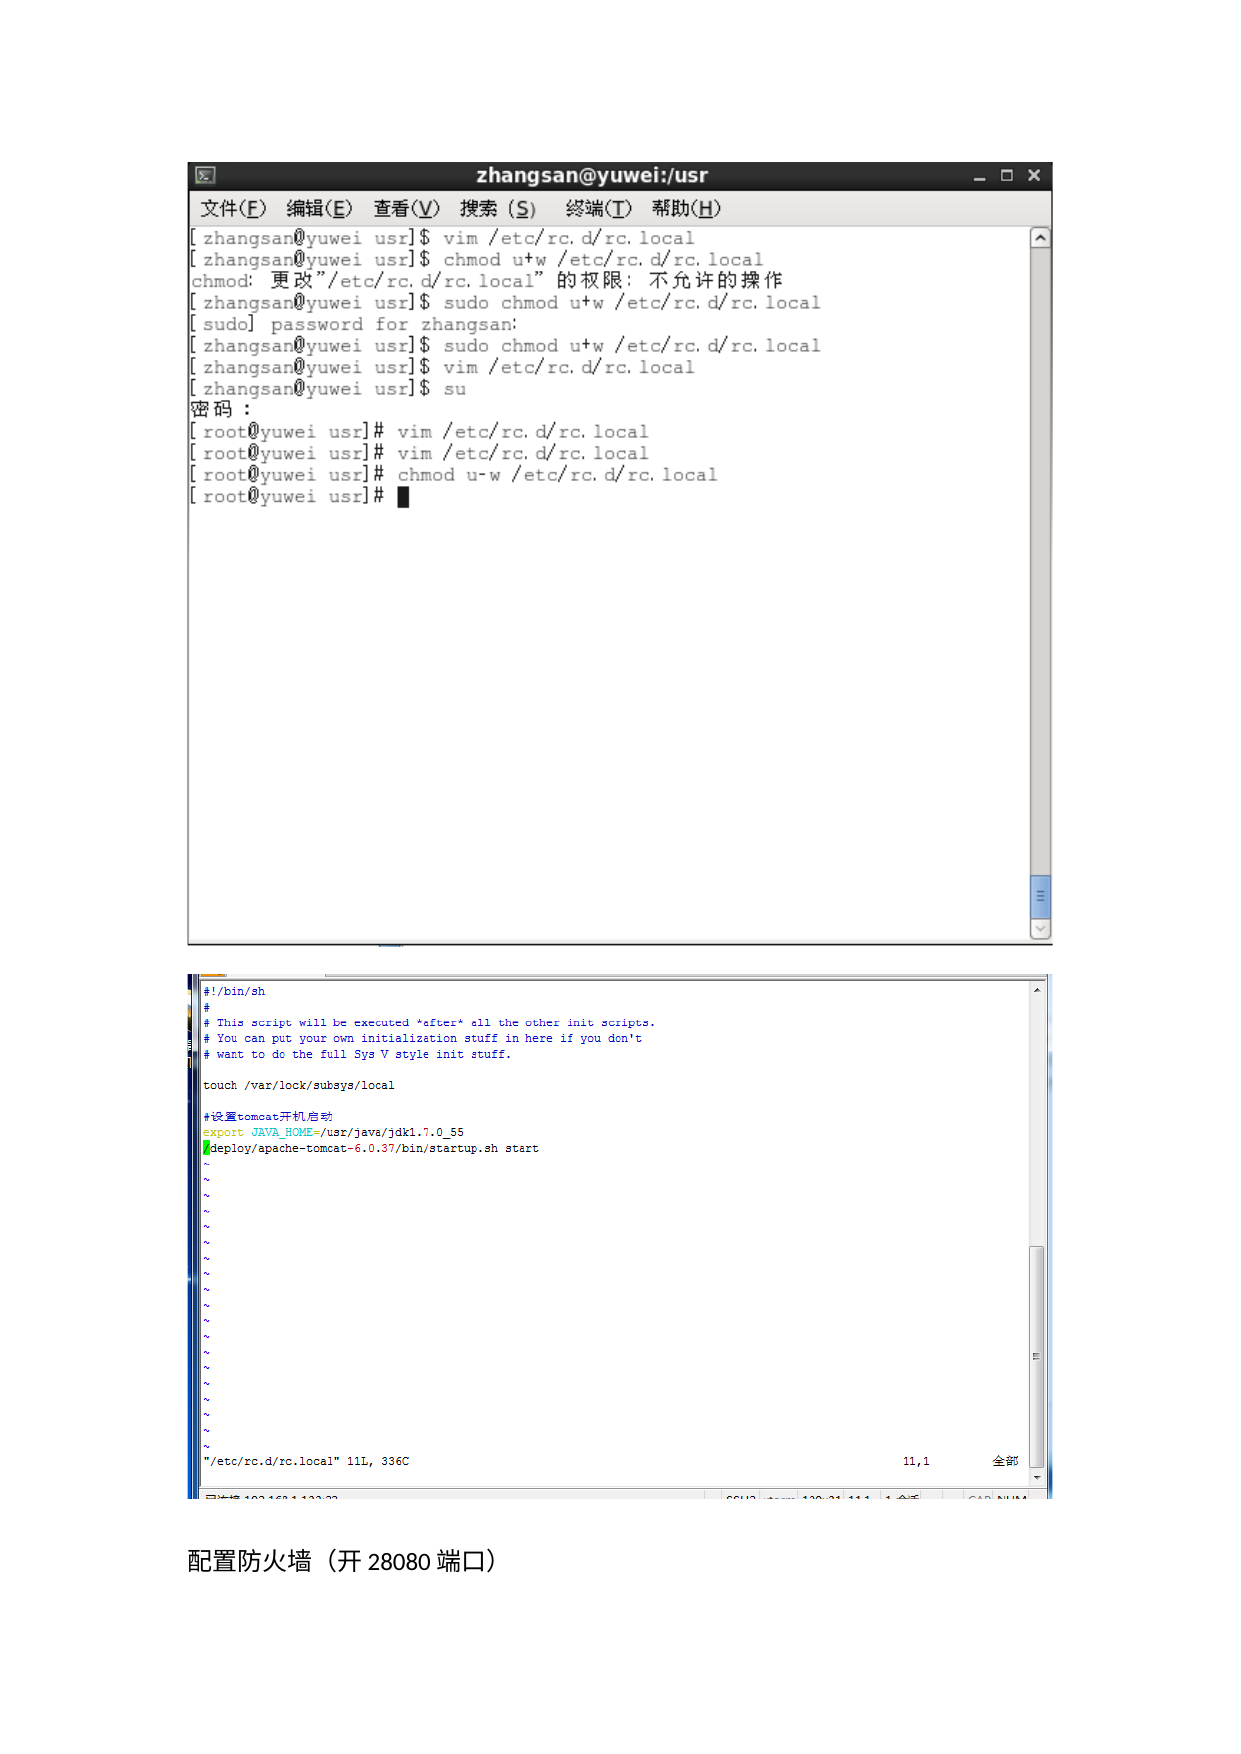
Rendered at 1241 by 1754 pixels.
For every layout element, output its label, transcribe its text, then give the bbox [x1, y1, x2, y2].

text 配置防火墙（开28080端口） [187, 1527, 1053, 1592]
picture [187, 162, 1053, 947]
picture [187, 974, 1053, 1499]
